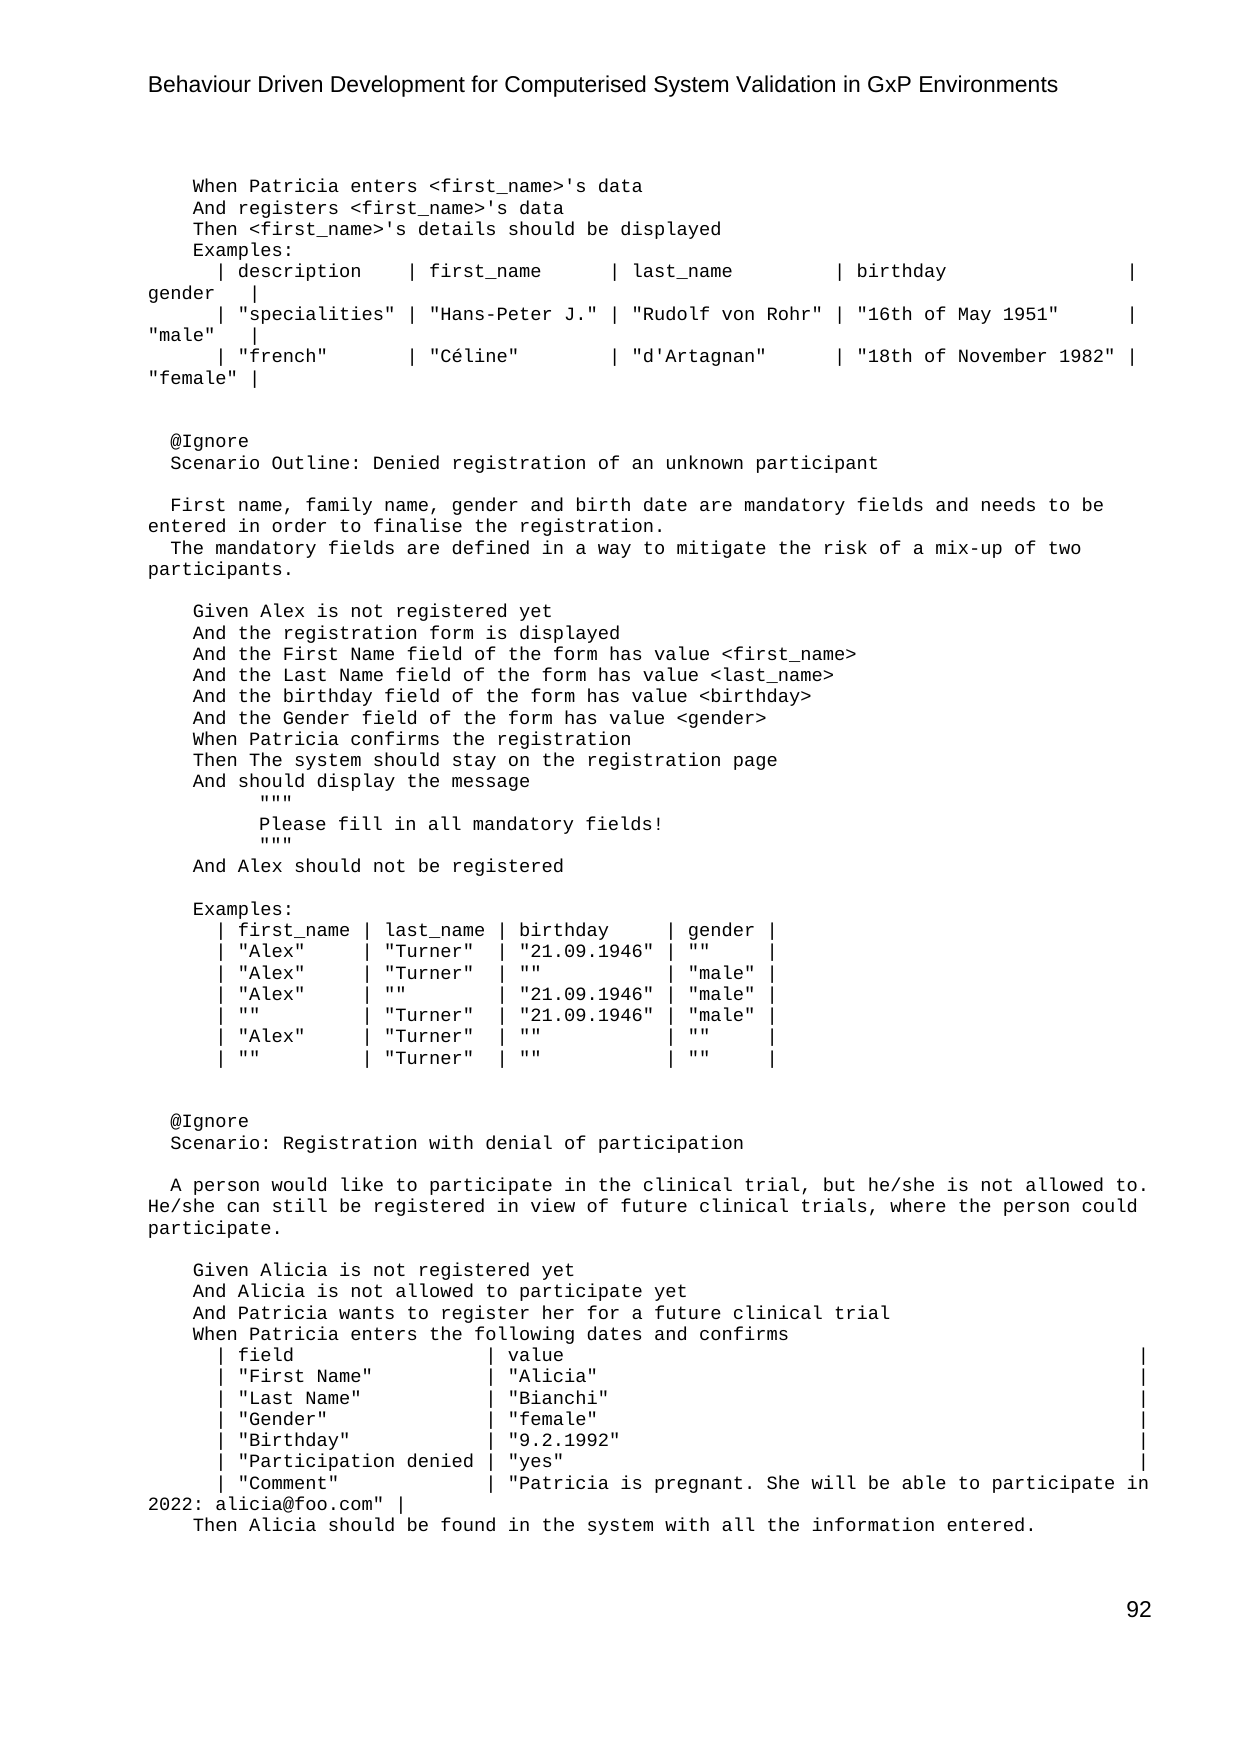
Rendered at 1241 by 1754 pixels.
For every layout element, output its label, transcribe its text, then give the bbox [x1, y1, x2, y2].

text | field | value | [148, 1346, 1152, 1367]
text When Patricia enters <first_name>'s data [148, 177, 1152, 198]
text Please fill in all mandatory fields! [148, 815, 1152, 836]
text | description | first_name | last_name | birthday | gender | [148, 262, 1152, 305]
text """ [148, 836, 1152, 857]
text | first_name | last_name | birthday | gender | [148, 921, 1152, 942]
text | "" | "Turner" | "" | "" | [148, 1048, 1152, 1070]
text Scenario: Registration with denial of participation [148, 1133, 1152, 1155]
text Then <first_name>'s details should be displayed [148, 220, 1152, 241]
text And Alicia is not allowed to participate yet [148, 1282, 1152, 1303]
text | "Birthday" | "9.2.1992" | [148, 1431, 1152, 1452]
text Given Alex is not registered yet [148, 602, 1152, 623]
text | "Alex" | "Turner" | "" | "male" | [148, 963, 1152, 985]
text | "Participation denied | "yes" | [148, 1452, 1152, 1473]
text | "First Name" | "Alicia" | [148, 1367, 1152, 1388]
text Examples: [148, 241, 1152, 262]
text | "Comment" | "Patricia is pregnant. She will be able to participate in 2022: alicia@foo.com" | [148, 1473, 1152, 1516]
text Then Alicia should be found in the system with all the information entered. [148, 1516, 1152, 1537]
text | "Alex" | "Turner" | "21.09.1946" | "" | [148, 942, 1152, 963]
text When Patricia enters the following dates and confirms [148, 1325, 1152, 1346]
text Scenario Outline: Denied registration of an unknown participant [148, 453, 1152, 475]
text | "Alex" | "" | "21.09.1946" | "male" | [148, 985, 1152, 1006]
text | "Gender" | "female" | [148, 1410, 1152, 1431]
text And the First Name field of the form has value <first_name> [148, 645, 1152, 666]
text And registers <first_name>'s data [148, 198, 1152, 220]
text And the Last Name field of the form has value <last_name> [148, 666, 1152, 687]
text | "french" | "Céline" | "d'Artagnan" | "18th of November 1982" | "female" | [148, 347, 1152, 390]
text The mandatory fields are defined in a way to mitigate the risk of a mix-up of two participants. [148, 538, 1152, 581]
text """ [148, 793, 1152, 815]
text And Patricia wants to register her for a future clinical trial [148, 1303, 1152, 1325]
text @Ignore [148, 1112, 1152, 1133]
text A person would like to participate in the clinical trial, but he/she is not allowed to. He/she can still be registered in view of future clinical trials, where the person could participate. [148, 1176, 1152, 1240]
text And the Gender field of the form has value <gender> [148, 708, 1152, 730]
text Given Alicia is not registered yet [148, 1261, 1152, 1282]
text Then The system should stay on the registration page [148, 751, 1152, 772]
text When Patricia confirms the registration [148, 730, 1152, 751]
text First name, family name, gender and birth date are mandatory fields and needs to be entered in order to finalise the registration. [148, 496, 1152, 538]
text And should display the message [148, 772, 1152, 793]
text And Alex should not be registered [148, 857, 1152, 878]
text | "specialities" | "Hans-Peter J." | "Rudolf von Rohr" | "16th of May 1951" | "male" | [148, 305, 1152, 347]
text And the birthday field of the form has value <birthday> [148, 687, 1152, 708]
text And the registration form is displayed [148, 623, 1152, 645]
text | "Alex" | "Turner" | "" | "" | [148, 1027, 1152, 1048]
text Examples: [148, 900, 1152, 921]
text @Ignore [148, 432, 1152, 453]
text | "Last Name" | "Bianchi" | [148, 1388, 1152, 1410]
text | "" | "Turner" | "21.09.1946" | "male" | [148, 1006, 1152, 1027]
